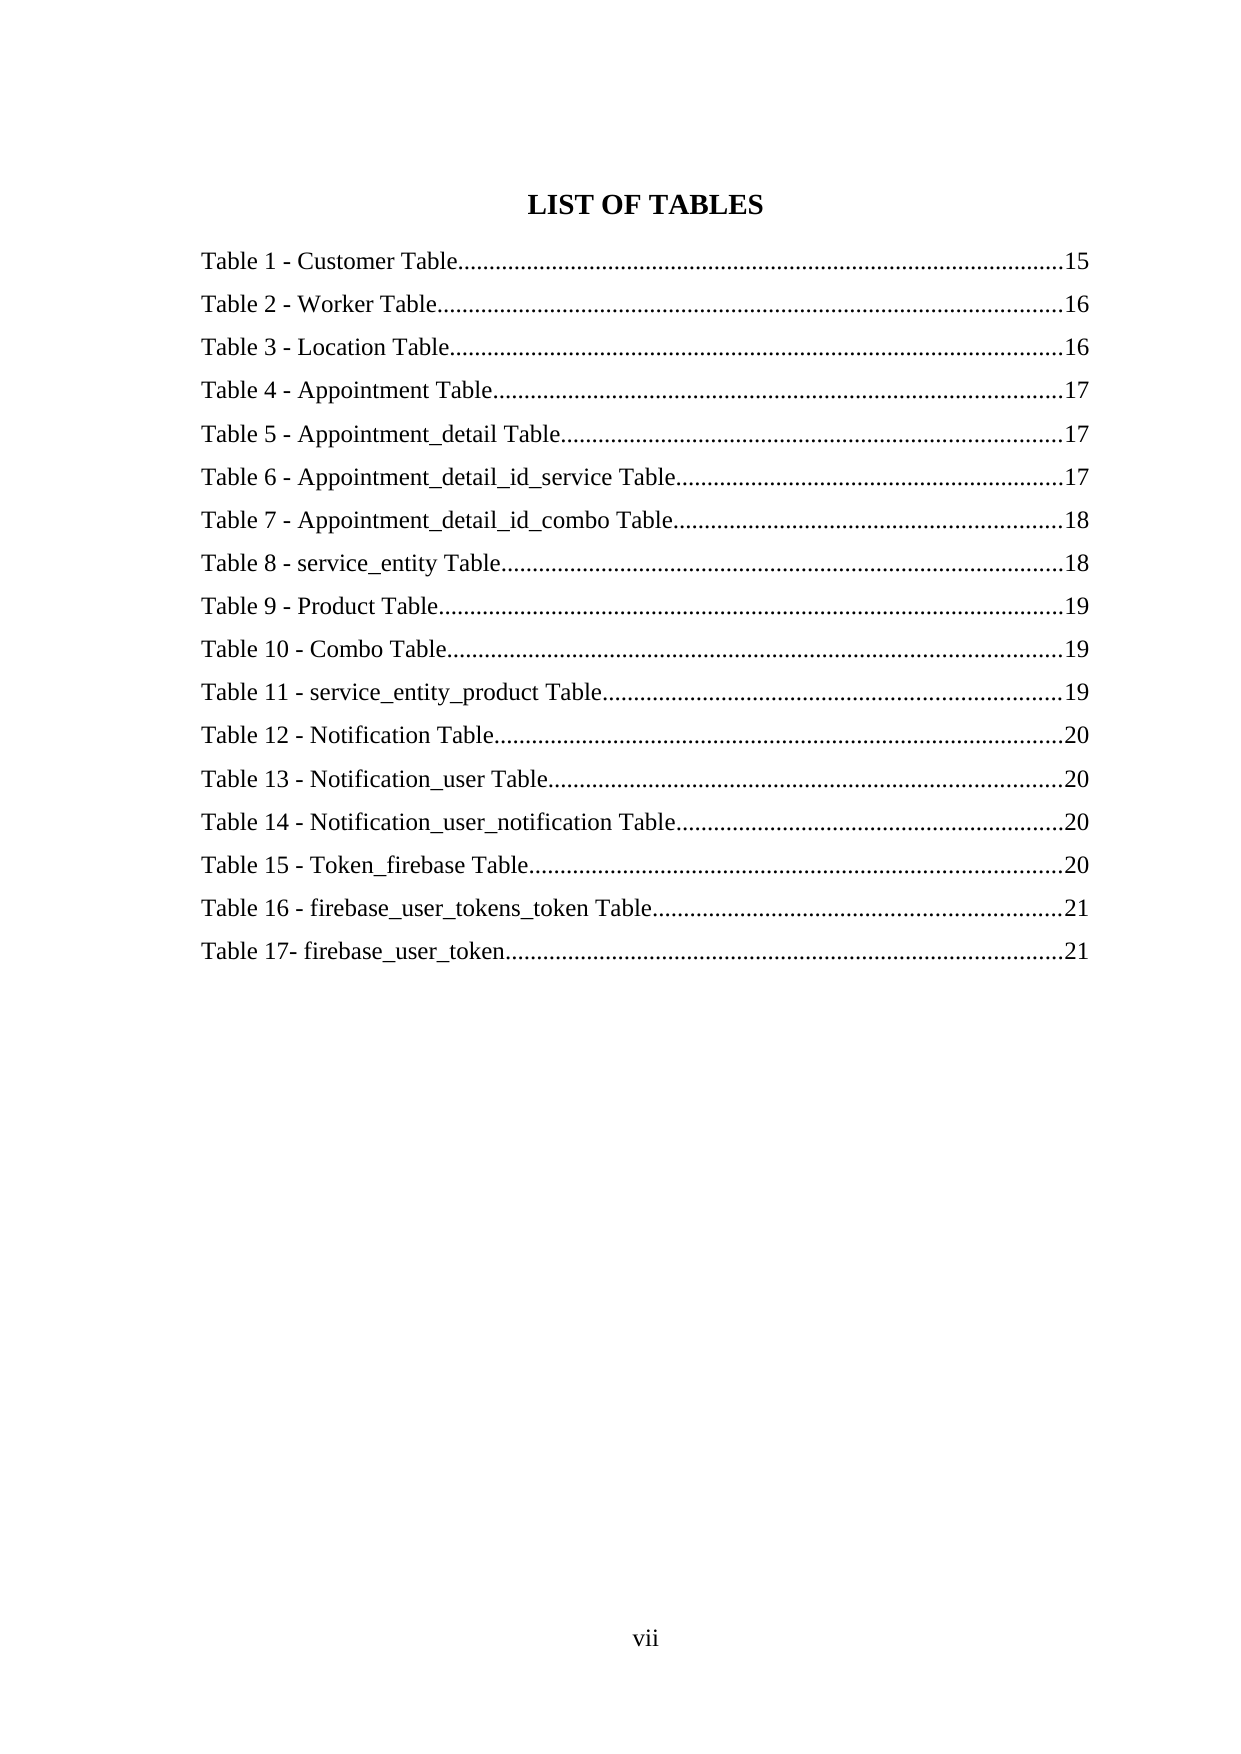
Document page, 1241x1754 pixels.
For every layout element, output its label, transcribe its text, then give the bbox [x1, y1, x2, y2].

text Table 1 - Customer Table 15 [201, 246, 1090, 275]
text Table 7 - Appointment_detail_id_combo Table 18 [201, 505, 1090, 534]
text Table 2 - Worker Table 16 [201, 289, 1090, 318]
text Table 4 - Appointment Table 17 [201, 376, 1090, 404]
text Table 8 - service_entity Table 18 [201, 548, 1090, 577]
text Table 17- firebase_user_token 21 [201, 936, 1090, 965]
text Table 11 - service_entity_product Table 19 [201, 677, 1090, 706]
text Table 6 - Appointment_detail_id_service Table 17 [201, 462, 1090, 491]
subtitle LIST OF TABLES [201, 187, 1090, 221]
text Table 12 - Notification Table 20 [201, 721, 1090, 749]
text Table 15 - Token_firebase Table 20 [201, 850, 1090, 879]
text Table 13 - Notification_user Table 20 [201, 764, 1090, 792]
text Table 10 - Combo Table 19 [201, 634, 1090, 663]
text Table 5 - Appointment_detail Table 17 [201, 419, 1090, 447]
text Table 3 - Location Table 16 [201, 332, 1090, 361]
text Table 16 - firebase_user_tokens_token Table 21 [201, 893, 1090, 922]
text Table 14 - Notification_user_notification Table 20 [201, 807, 1090, 836]
text Table 9 - Product Table 19 [201, 591, 1090, 620]
